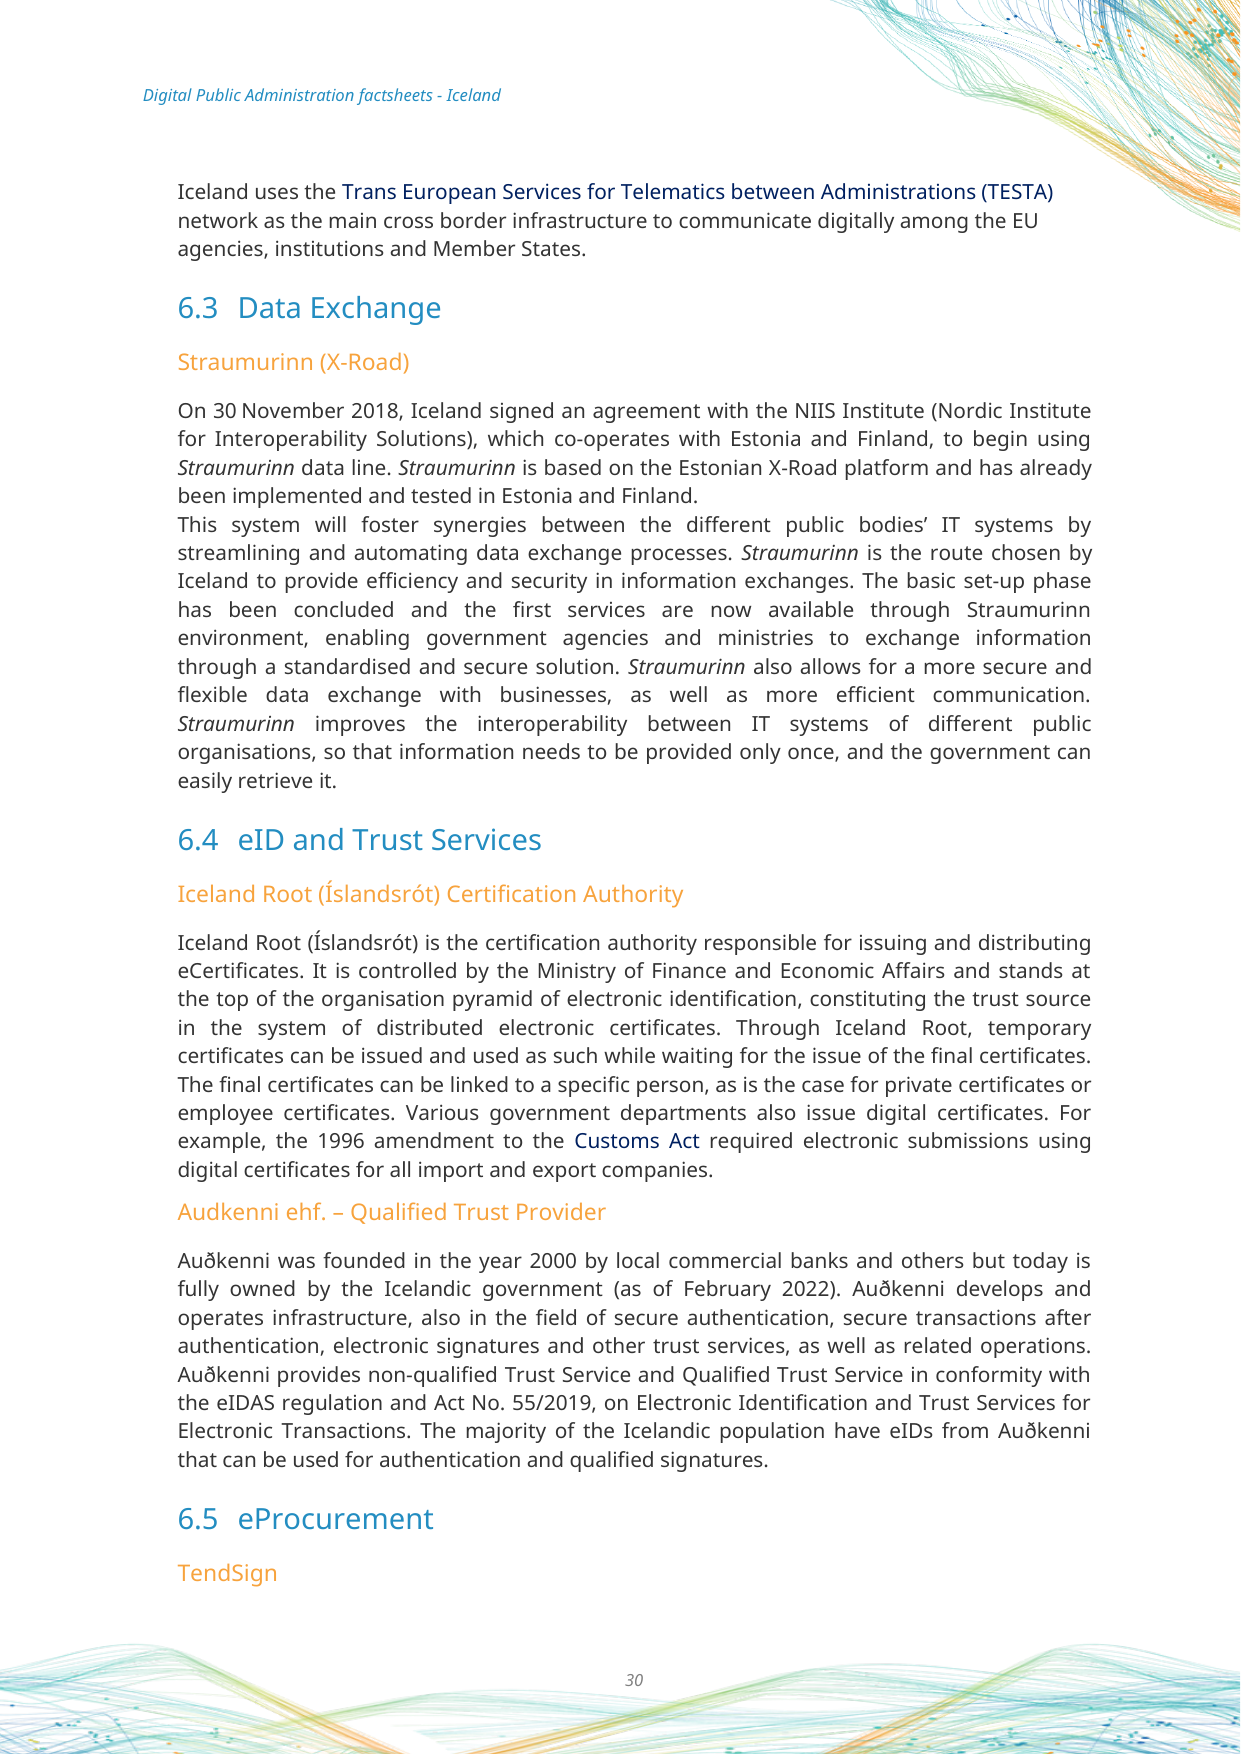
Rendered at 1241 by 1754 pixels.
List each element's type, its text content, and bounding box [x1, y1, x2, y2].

subtitle TendSign [177, 1557, 1092, 1588]
subtitle Iceland Root (Íslandsrót) Certification Authority [177, 878, 1092, 909]
subtitle eID and Trust Services [177, 819, 1092, 859]
subtitle Audkenni ehf. – Qualified Trust Provider [177, 1196, 1092, 1227]
text On 30 November 2018, Iceland signed an agreement with the NIIS Institute (Nordic Institute for Interoperability Solutions), which co-operates with Estonia and Finland, to begin using Straumurinn data line. Straumurinn is based on the Estonian X-Road platform and has already been implemented and tested in Estonia and Finland. [177, 396, 1092, 510]
subtitle eProcurement [177, 1498, 1092, 1538]
subtitle Data Exchange [177, 288, 1092, 327]
picture [0, 1619, 1241, 1754]
text Iceland Root (Íslandsrót) is the certification authority responsible for issuing and distributing eCertificates. It is controlled by the Ministry of Finance and Economic Affairs and stands at the top of the organisation pyramid of electronic identification, constituting the trust source in the system of distributed electronic certificates. Through Iceland Root, temporary certificates can be issued and used as such while waiting for the issue of the final certificates. The final certificates can be linked to a specific person, as is the case for private certificates or employee certificates. Various government departments also issue digital certificates. For example, the 1996 amendment to the Customs Act required electronic submissions using digital certificates for all import and export companies. [177, 928, 1092, 1183]
text Iceland uses the Trans European Services for Telematics between Administrations (TESTA) network as the main cross border infrastructure to communicate digitally among the EU agencies, institutions and Member States. [177, 177, 1092, 263]
picture [817, 0, 1241, 250]
text This system will foster synergies between the different public bodies’ IT systems by streamlining and automating data exchange processes. Straumurinn is the route chosen by Iceland to provide efficiency and security in information exchanges. The basic set-up phase has been concluded and the first services are now available through Straumurinn environment, enabling government agencies and ministries to exchange information through a standardised and secure solution. Straumurinn also allows for a more secure and flexible data exchange with businesses, as well as more efficient communication. Straumurinn improves the interoperability between IT systems of different public organisations, so that information needs to be provided only once, and the government can easily retrieve it. [177, 510, 1092, 794]
text Auðkenni was founded in the year 2000 by local commercial banks and others but today is fully owned by the Icelandic government (as of February 2022). Auðkenni develops and operates infrastructure, also in the field of secure authentication, secure transactions after authentication, electronic signatures and other trust services, as well as related operations. Auðkenni provides non-qualified Trust Service and Qualified Trust Service in conformity with the eIDAS regulation and Act No. 55/2019, on Electronic Identification and Trust Services for Electronic Transactions. The majority of the Icelandic population have eIDs from Auðkenni that can be used for authentication and qualified signatures. [177, 1246, 1092, 1473]
subtitle Straumurinn (X-Road) [177, 346, 1092, 377]
